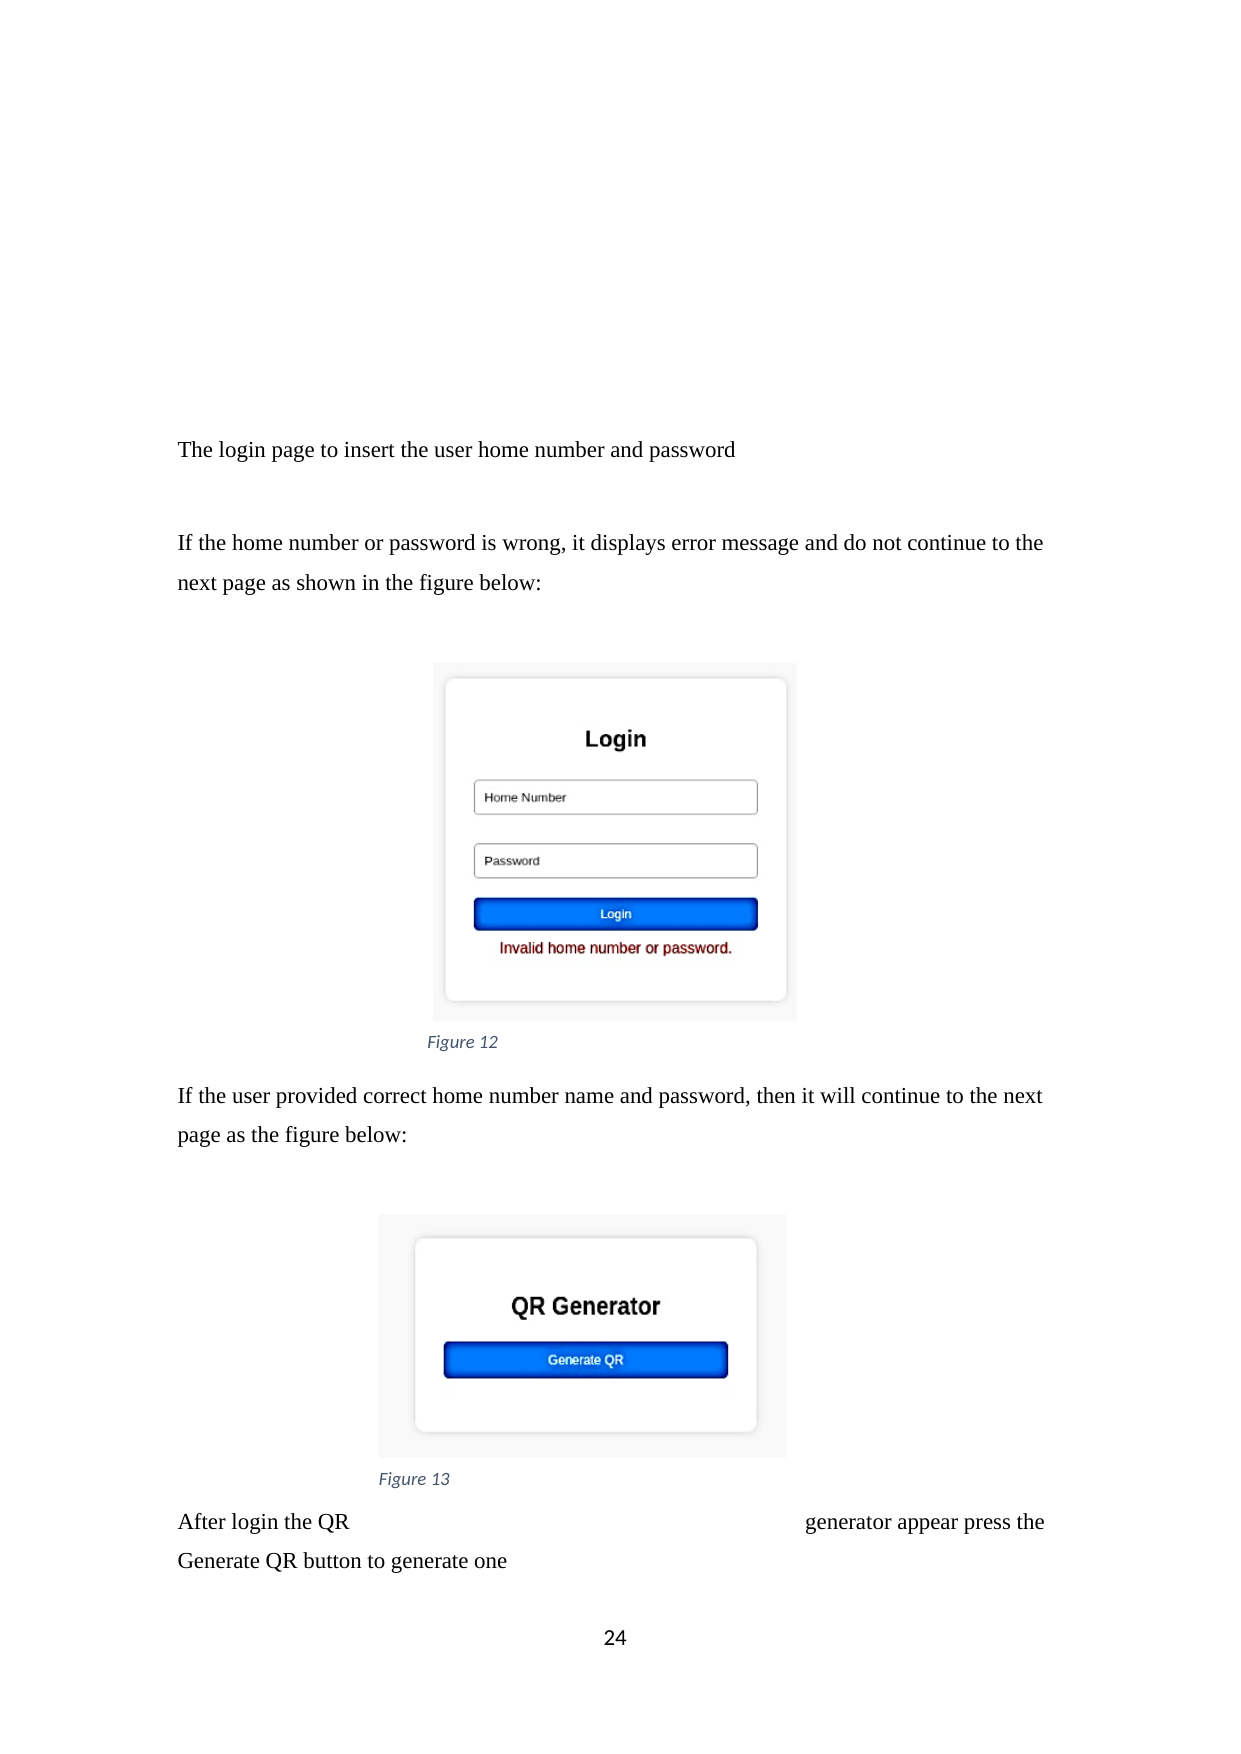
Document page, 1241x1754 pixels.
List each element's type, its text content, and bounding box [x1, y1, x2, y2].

text The login page to insert the user home number and password [177, 436, 1053, 463]
text If the user provided correct home number name and password, then it will continue to the next page as the figure below: [177, 1082, 1053, 1148]
picture [432, 663, 797, 1021]
picture [378, 1214, 787, 1458]
text If the home number or password is wrong, it displays error message and do not continue to the next page as shown in the figure below: [177, 529, 1053, 595]
text After login the QR generator appear press the Generate QR button to generate one [177, 1508, 1053, 1574]
